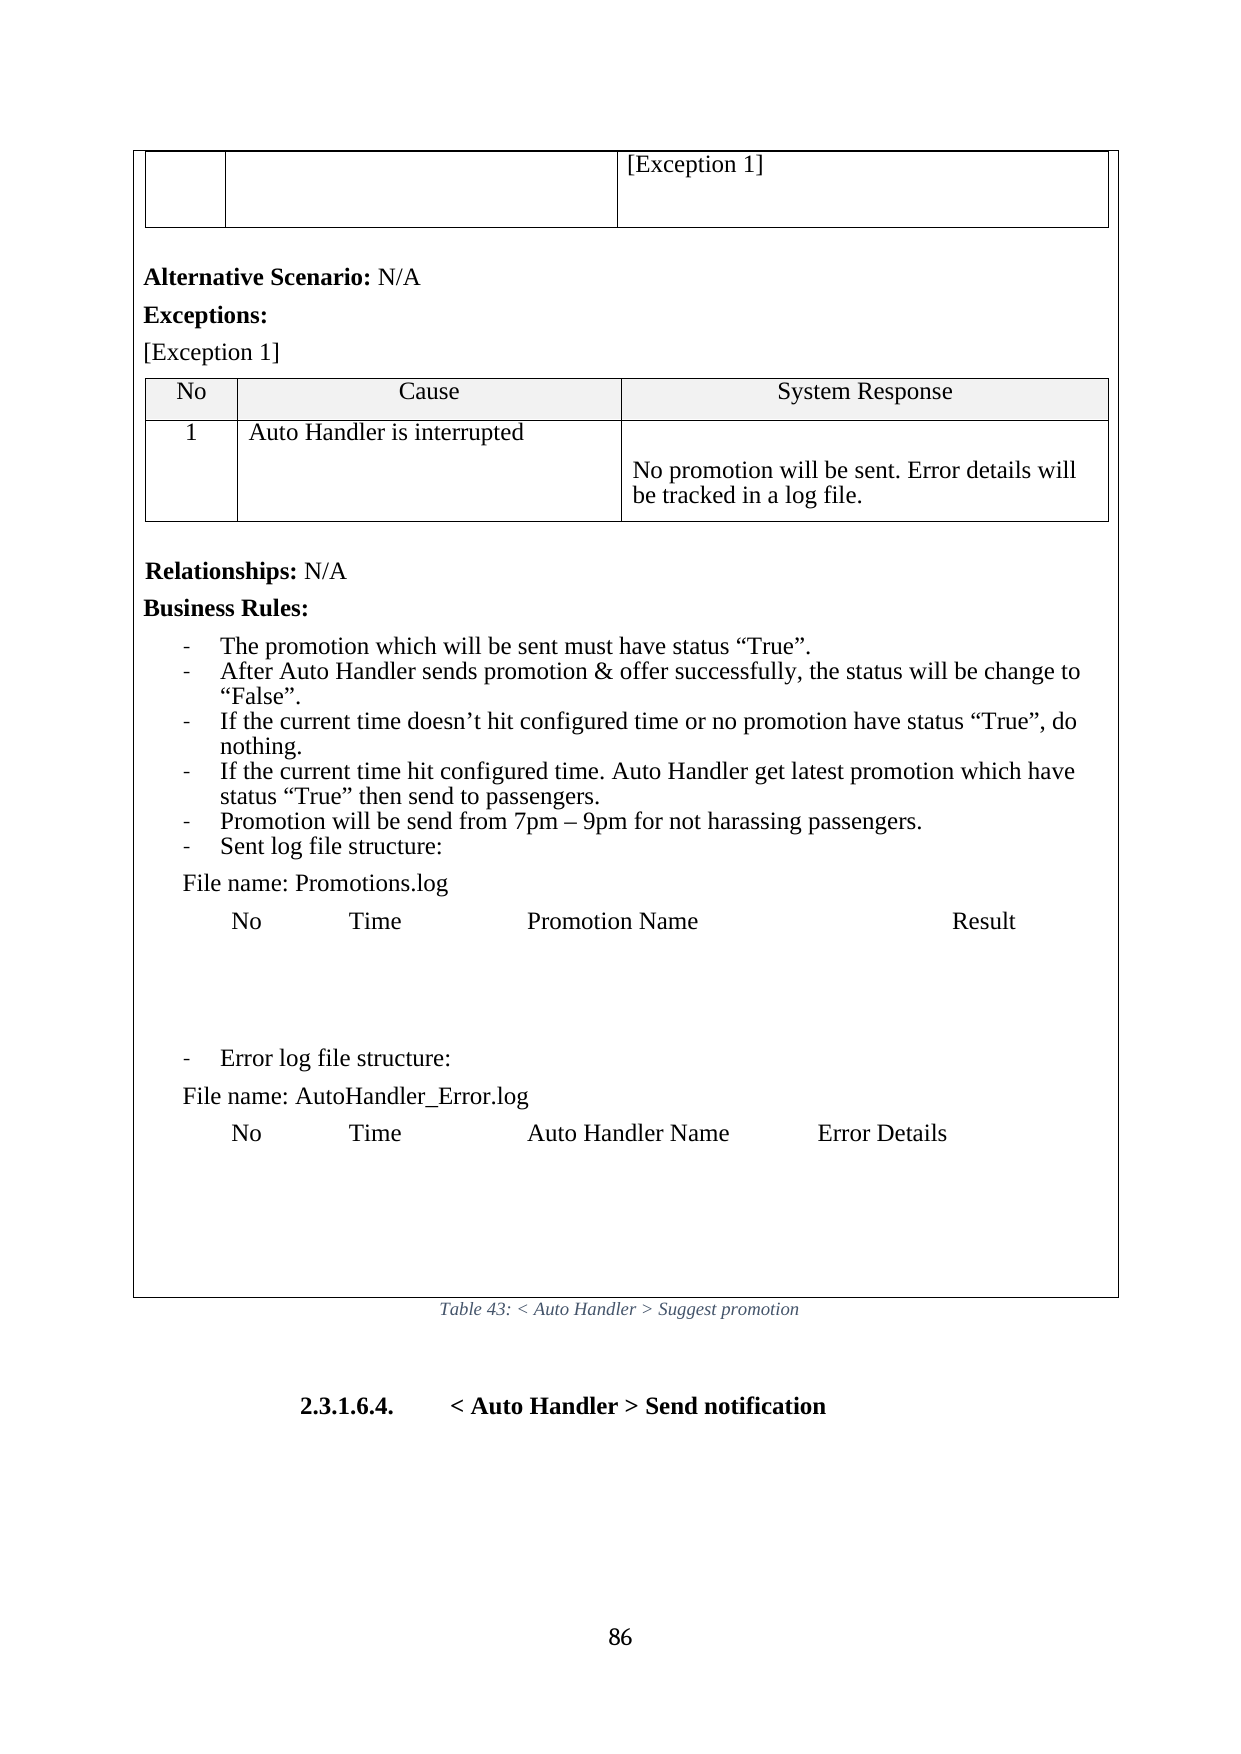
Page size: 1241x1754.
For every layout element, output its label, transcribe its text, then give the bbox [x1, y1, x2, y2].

subtitle < Auto Handler > Send notification [300, 1391, 1090, 1420]
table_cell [134, 151, 1118, 1297]
